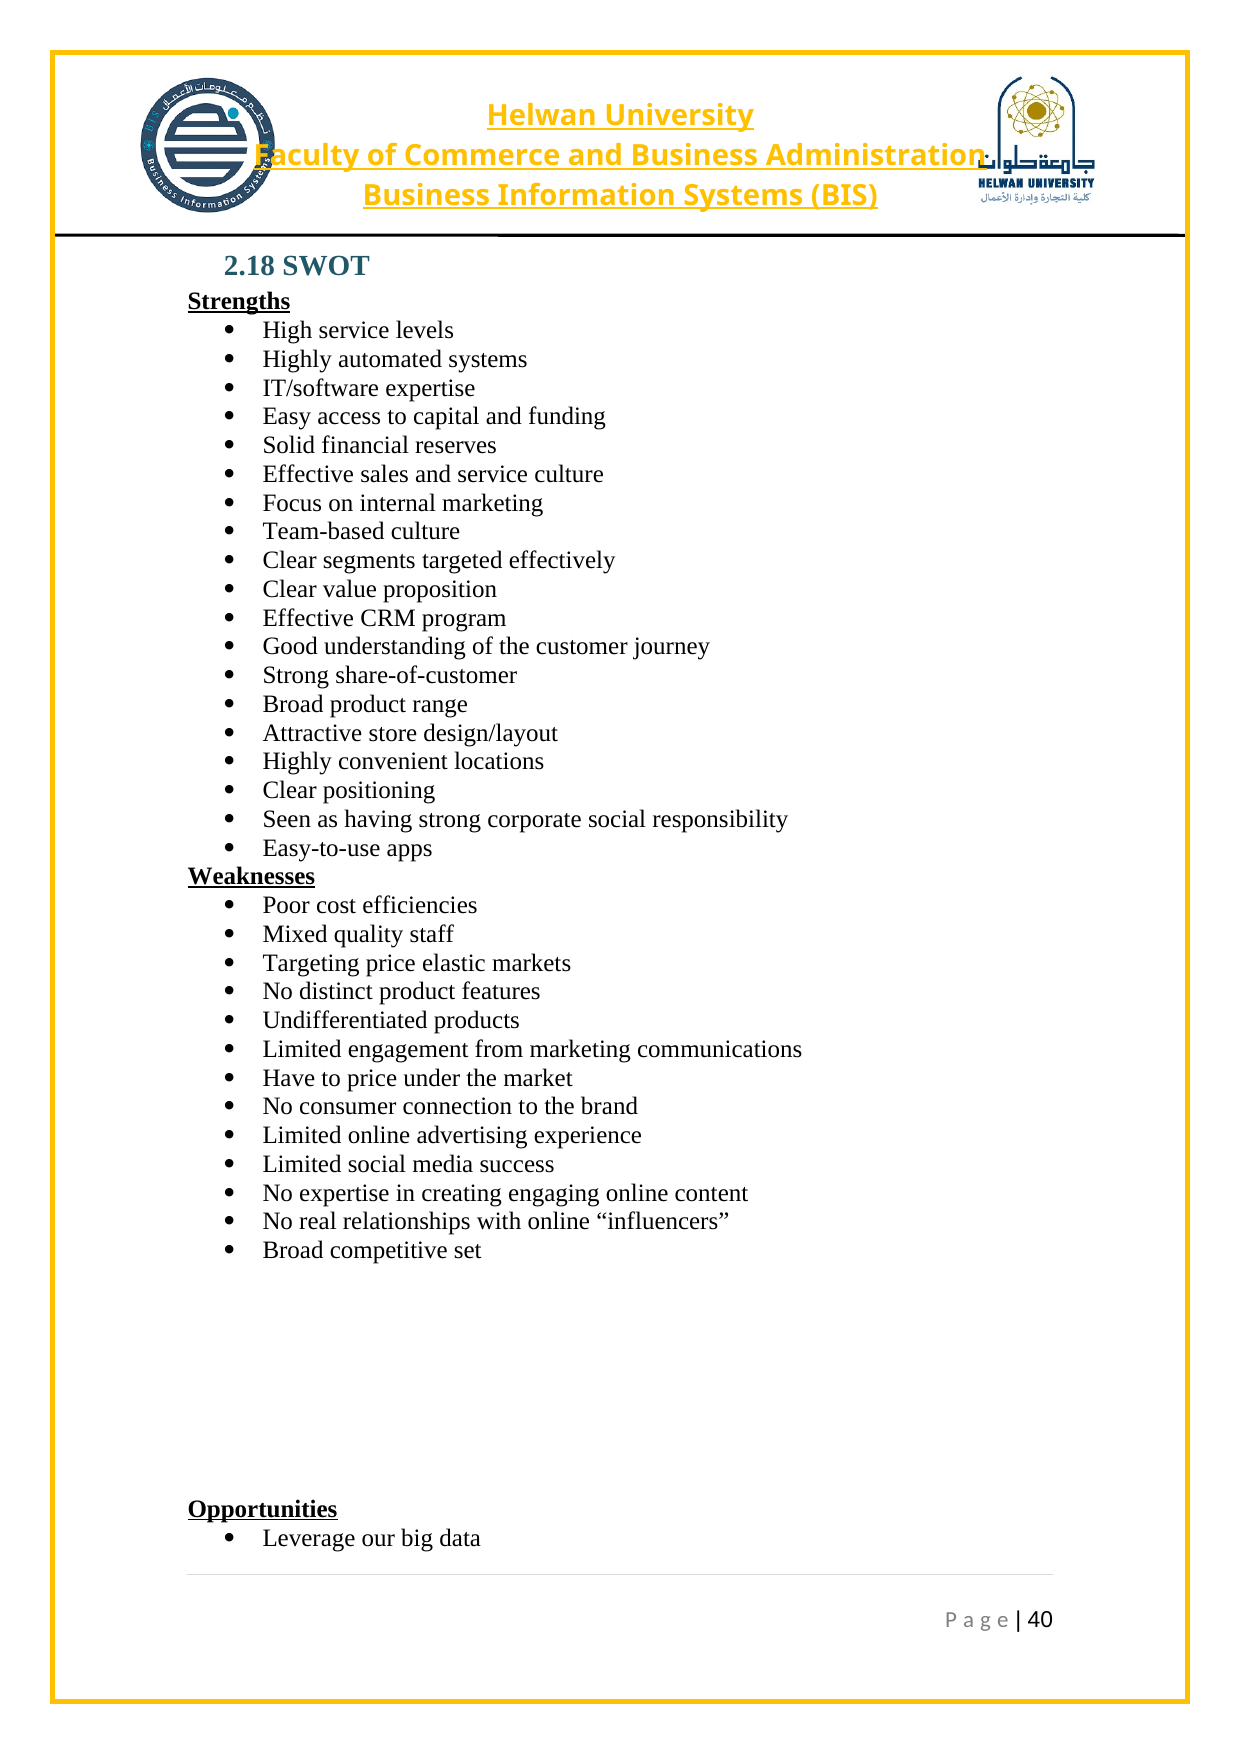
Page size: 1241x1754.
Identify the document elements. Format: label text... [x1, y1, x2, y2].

list Limited online advertising experience [225, 1120, 1053, 1149]
list No distinct product features [225, 976, 1053, 1005]
list Seen as having strong corporate social responsibility [225, 804, 1053, 833]
list IT/software expertise [225, 373, 1053, 401]
picture [975, 72, 1096, 205]
list Easy access to capital and funding [225, 401, 1053, 430]
list No real relationships with online “influencers” [225, 1206, 1053, 1235]
list High service levels [225, 315, 1053, 344]
list Attractive store design/layout [225, 718, 1053, 746]
list Highly convenient locations [225, 746, 1053, 775]
list Solid financial reserves [225, 430, 1053, 459]
list Clear positioning [225, 775, 1053, 804]
list Undifferentiated products [225, 1005, 1053, 1034]
list Poor cost efficiencies [225, 890, 1053, 919]
list Leverage our big data [225, 1523, 1053, 1551]
subtitle 2.18 SWOT [187, 248, 1053, 281]
list Highly automated systems [225, 344, 1053, 373]
list Have to price under the market [225, 1063, 1053, 1091]
list Clear segments targeted effectively [225, 545, 1053, 574]
text Strengths [187, 286, 1053, 315]
list Team-based culture [225, 516, 1053, 545]
list Mixed quality staff [225, 919, 1053, 948]
list Targeting price elastic markets [225, 948, 1053, 976]
list No expertise in creating engaging online content [225, 1178, 1053, 1206]
list Limited engagement from marketing communications [225, 1034, 1053, 1063]
list Easy-to-use apps [225, 833, 1053, 861]
list Broad competitive set [225, 1235, 1053, 1264]
list Clear value proposition [225, 574, 1053, 603]
text Weaknesses [187, 861, 1053, 890]
list Limited social media success [225, 1149, 1053, 1178]
picture [132, 75, 282, 215]
list Effective sales and service culture [225, 459, 1053, 488]
text Opportunities [187, 1494, 1053, 1523]
list Effective CRM program [225, 603, 1053, 631]
list Strong share-of-customer [225, 660, 1053, 689]
list Broad product range [225, 689, 1053, 718]
list Focus on internal marketing [225, 488, 1053, 516]
list No consumer connection to the brand [225, 1091, 1053, 1120]
list Good understanding of the customer journey [225, 631, 1053, 660]
